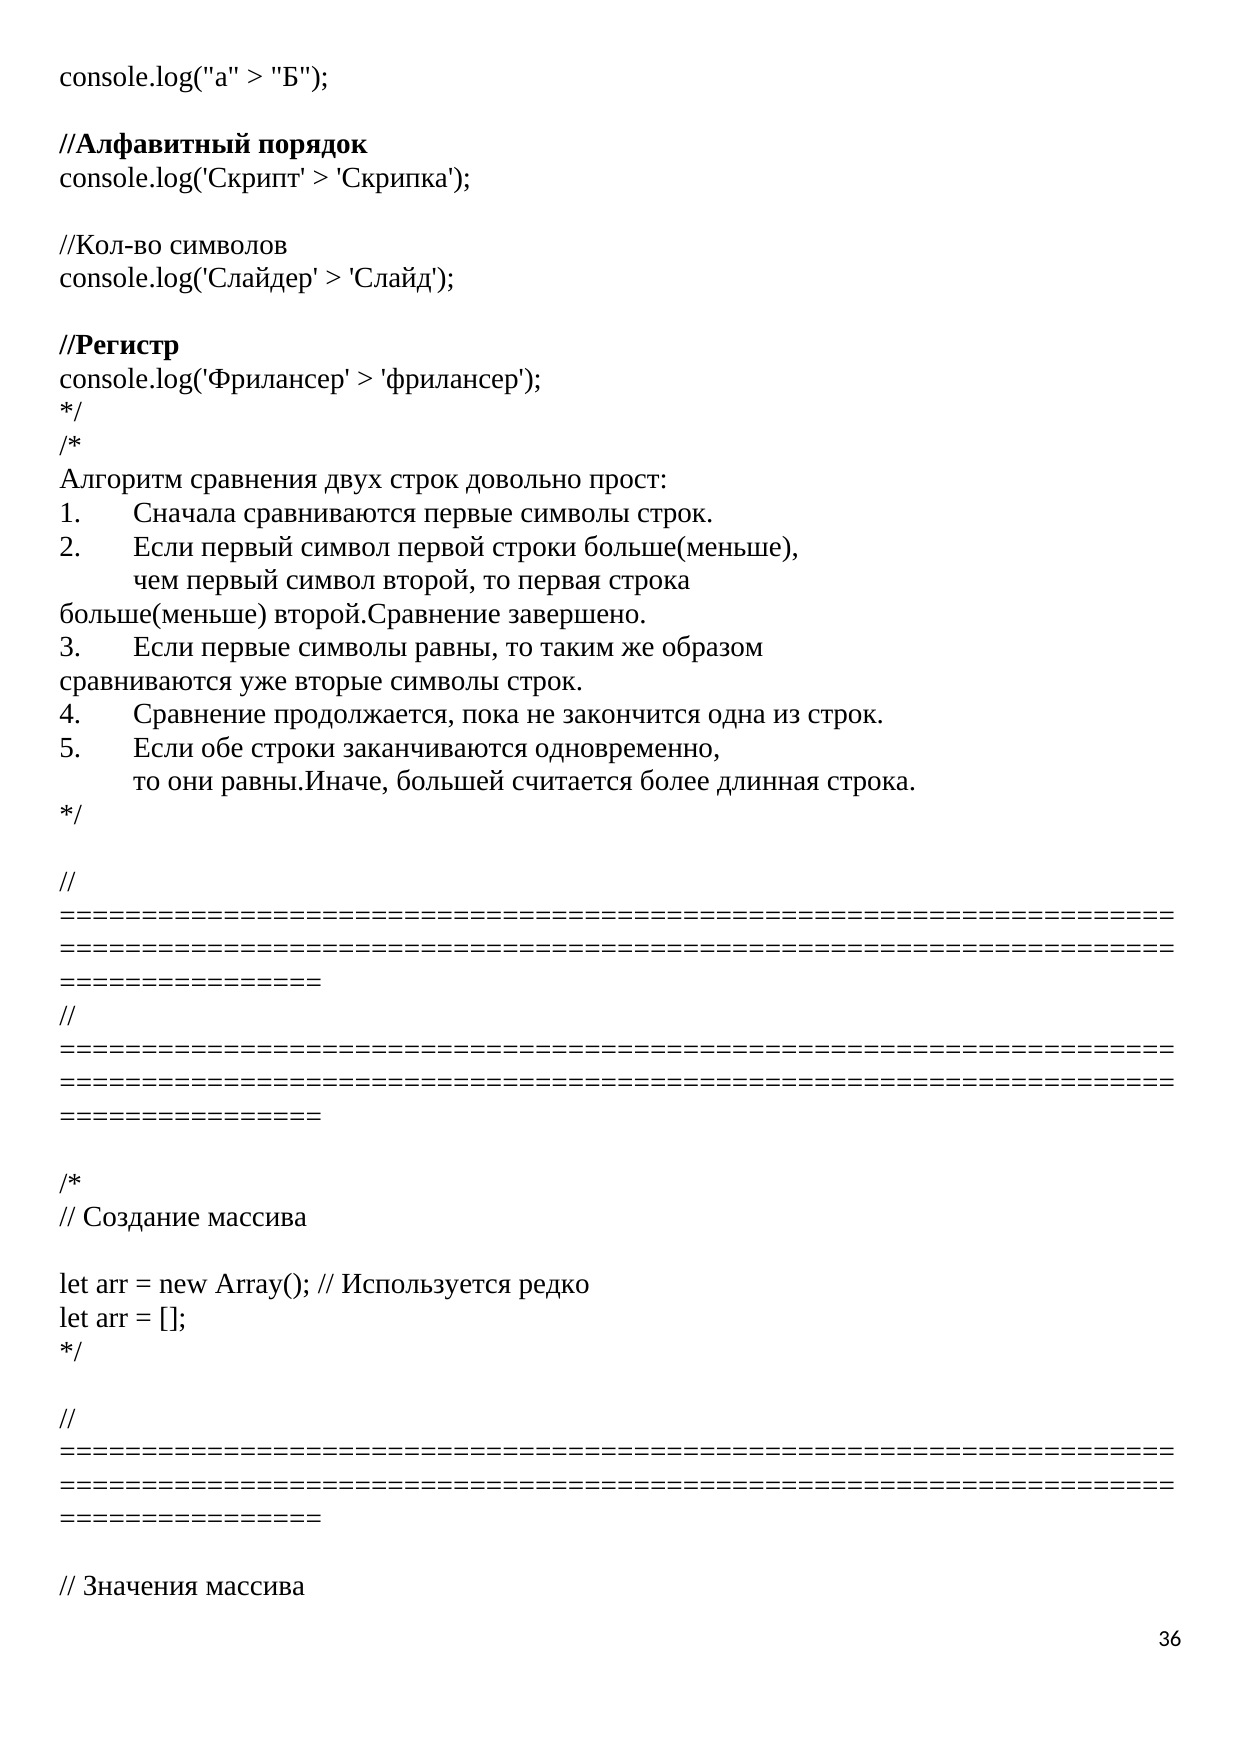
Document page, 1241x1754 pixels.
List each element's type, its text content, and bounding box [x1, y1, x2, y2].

text let arr = []; [59, 1300, 1181, 1334]
text 3. Если первые символы равны, то таким же образом [59, 629, 1181, 663]
text //======================================================================================================================================================== [59, 864, 1181, 998]
text 4. Сравнение продолжается, пока не закончится одна из строк. [59, 696, 1181, 730]
text */ [59, 1334, 1181, 1367]
text 2. Если первый символ первой строки больше(меньше), [59, 529, 1181, 562]
text //Кол-во символов [59, 227, 1181, 260]
text console.log('Скрипт' > 'Скрипка'); [59, 160, 1181, 193]
text let arr = new Array(); // Используется редко [59, 1267, 1181, 1300]
text //======================================================================================================================================================== [59, 998, 1181, 1132]
text //Регистр [59, 327, 1181, 361]
text // Создание массива [59, 1199, 1181, 1233]
text Алгоритм сравнения двух строк довольно прост: [59, 462, 1181, 495]
text чем первый символ второй, то первая строка [59, 562, 1181, 596]
text то они равны.Иначе, большей считается более длинная строка. [59, 763, 1181, 797]
text console.log('Фрилансер' > 'фрилансер'); [59, 361, 1181, 394]
text // Значения массива [59, 1568, 1181, 1602]
text //======================================================================================================================================================== [59, 1401, 1181, 1535]
text console.log("а" > "Б"); [59, 59, 1181, 93]
text 5. Если обе строки заканчиваются одновременно, [59, 730, 1181, 763]
text /* [59, 428, 1181, 462]
text больше(меньше) второй.Сравнение завершено. [59, 596, 1181, 629]
text /* [59, 1166, 1181, 1199]
text */ [59, 394, 1181, 428]
text 1. Сначала сравниваются первые символы строк. [59, 495, 1181, 529]
text //Алфавитный порядок [59, 126, 1181, 160]
text */ [59, 797, 1181, 831]
text console.log('Слайдер' > 'Слайд'); [59, 260, 1181, 294]
text сравниваются уже вторые символы строк. [59, 663, 1181, 696]
